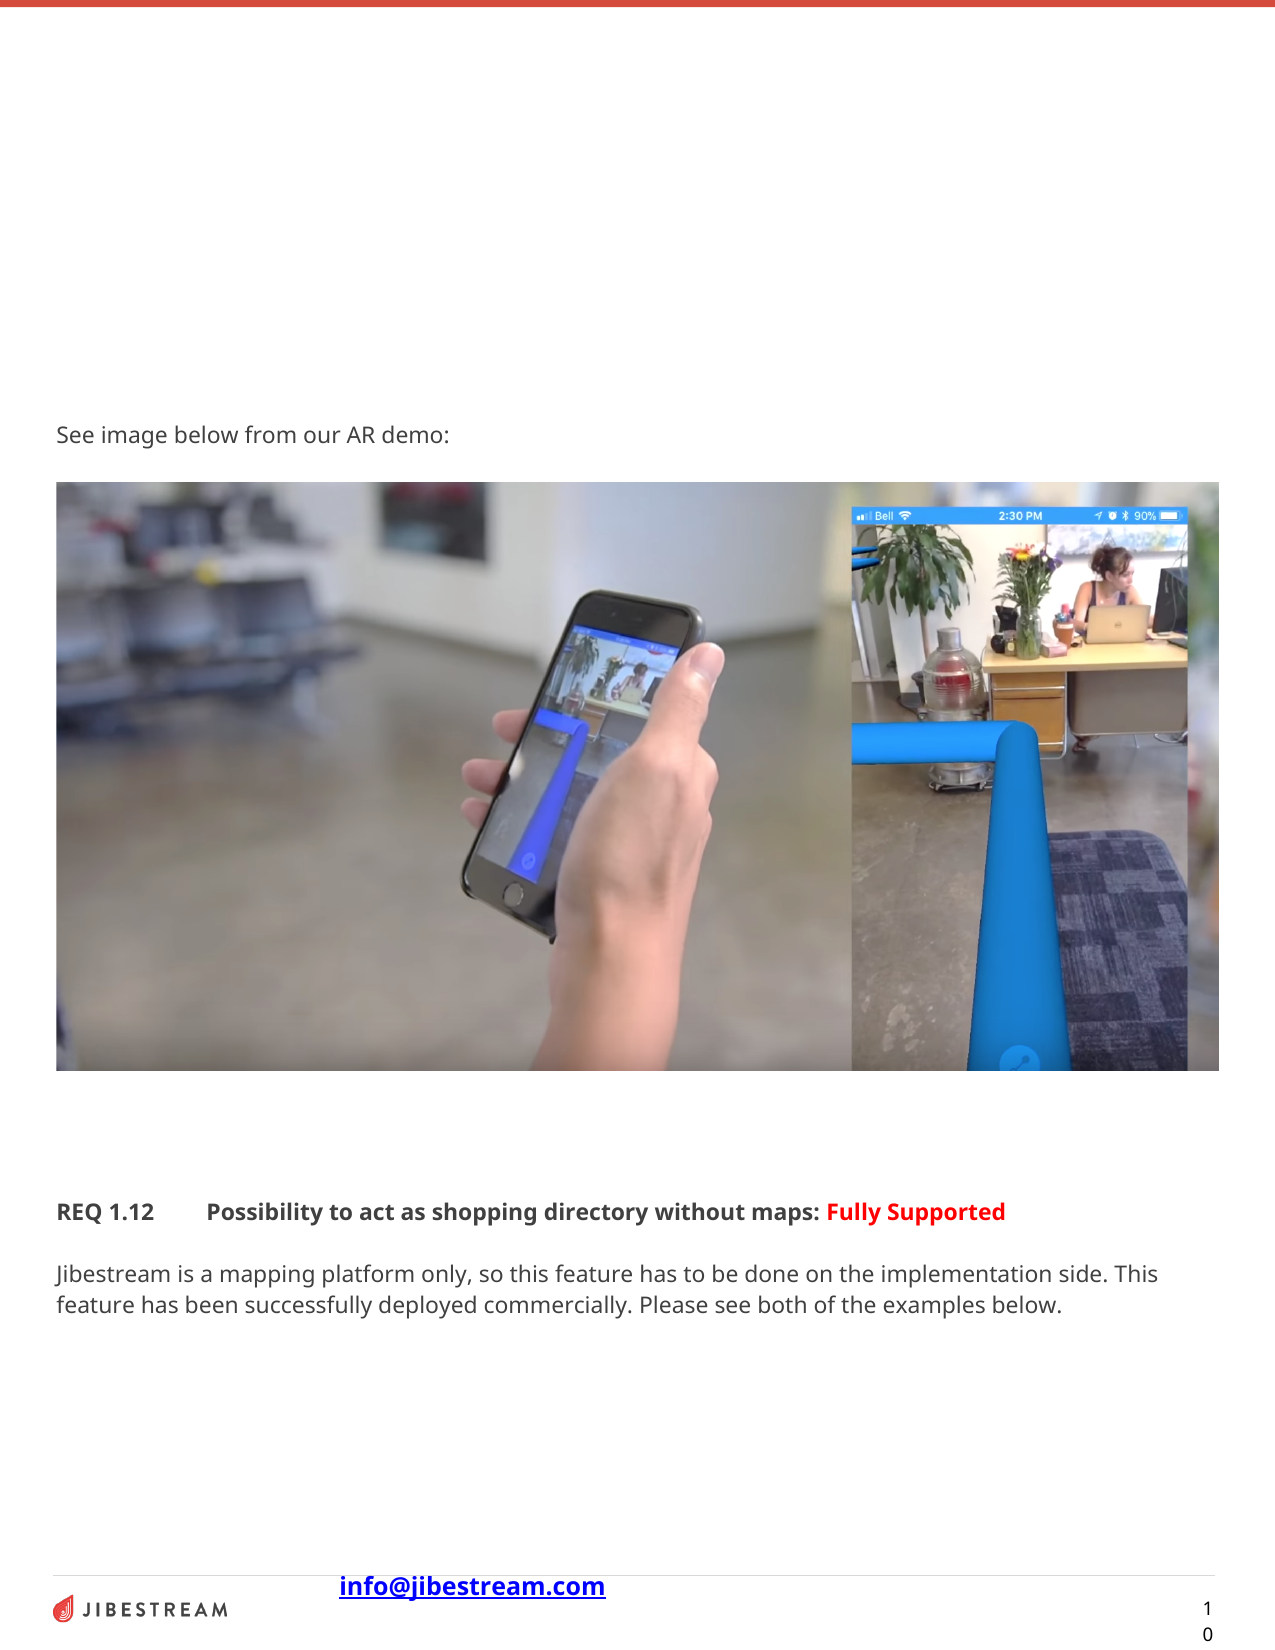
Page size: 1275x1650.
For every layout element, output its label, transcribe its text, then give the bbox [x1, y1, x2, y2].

picture [56, 482, 1219, 1071]
text Jibestream is a mapping platform only, so this feature has to be done on the implementation side. This feature has been successfully deployed commercially. Please see both of the examples below. [56, 1258, 1219, 1321]
text REQ 1.12 Possibility to act as shopping directory without maps: Fully Supported [56, 1196, 1219, 1227]
text See image below from our AR demo: [56, 419, 1219, 451]
picture [52, 1594, 228, 1623]
